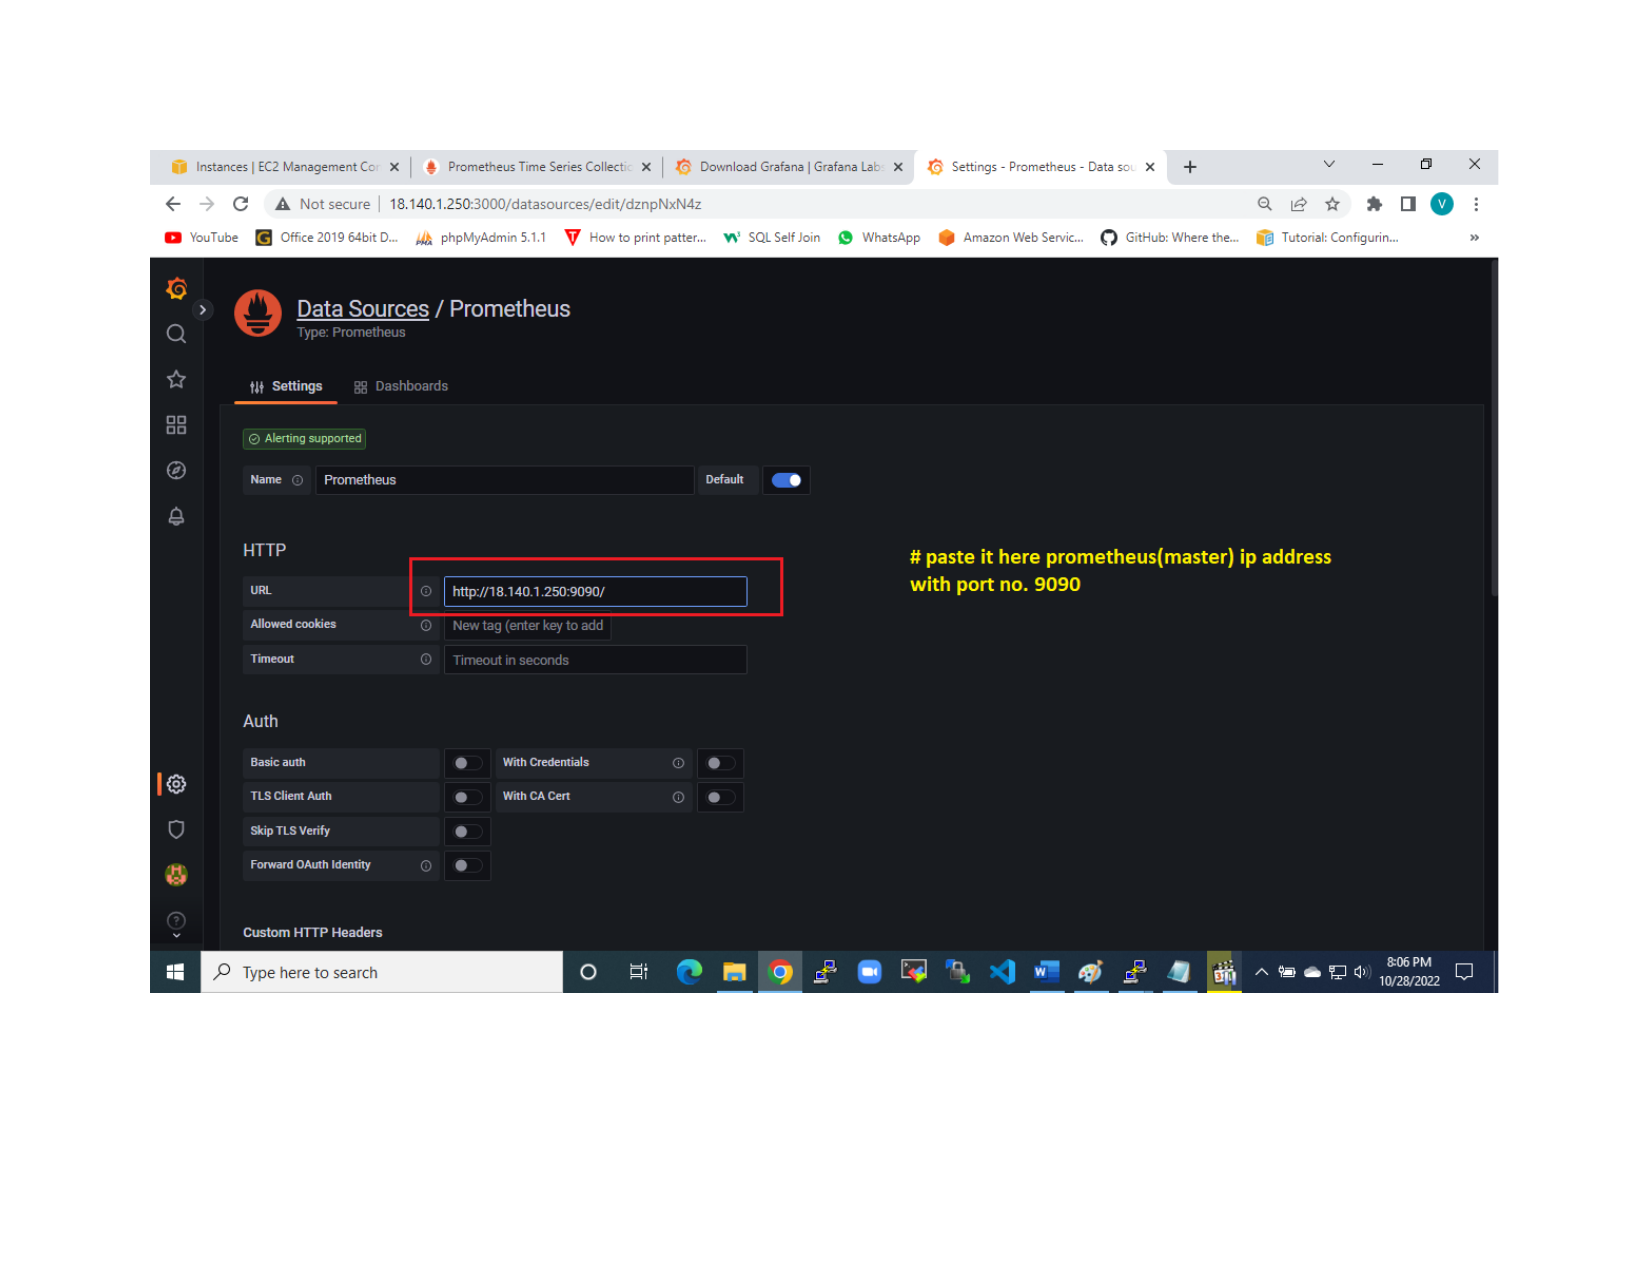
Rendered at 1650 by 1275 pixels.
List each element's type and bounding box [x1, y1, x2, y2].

picture [150, 150, 1499, 993]
